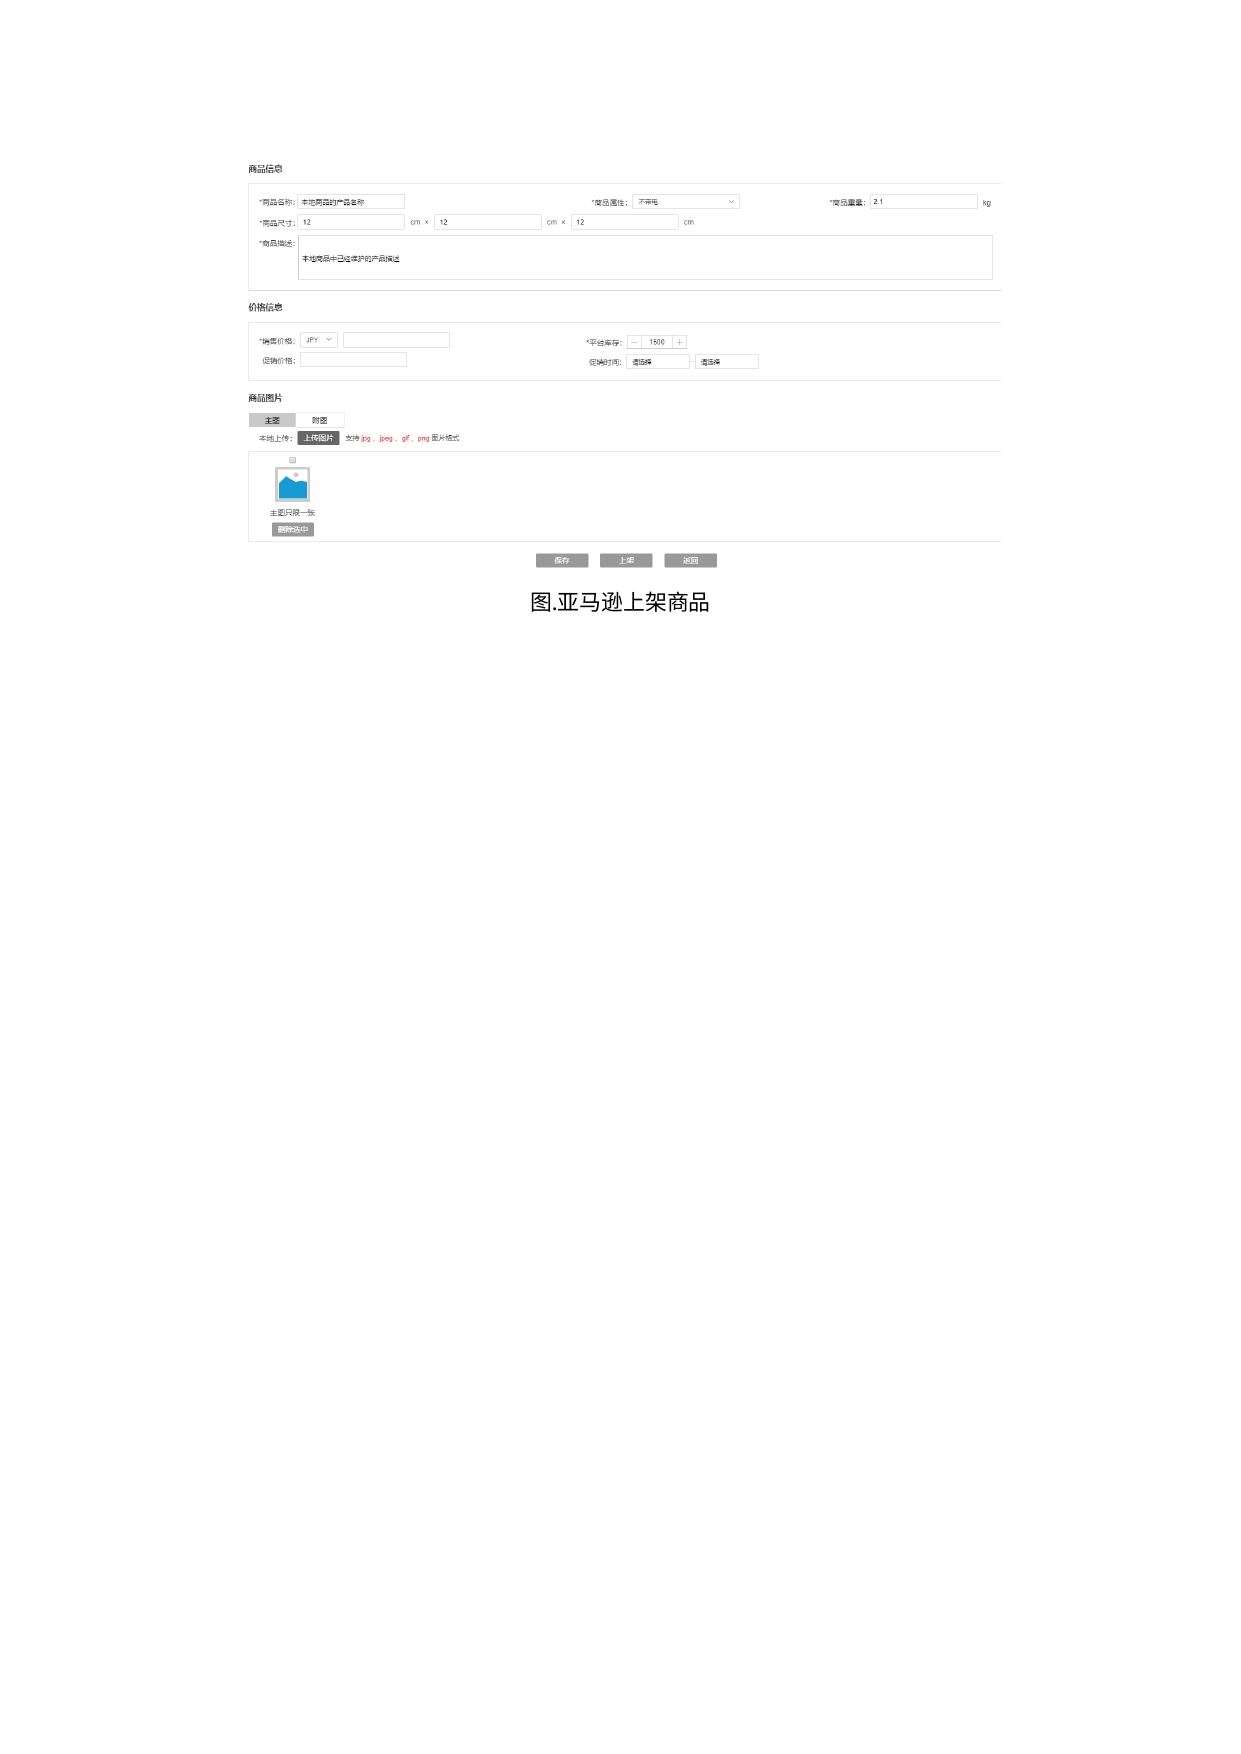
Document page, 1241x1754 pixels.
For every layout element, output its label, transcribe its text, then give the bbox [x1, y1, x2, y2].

picture [239, 162, 1002, 572]
text 图.亚马逊上架商品 [187, 584, 1053, 617]
